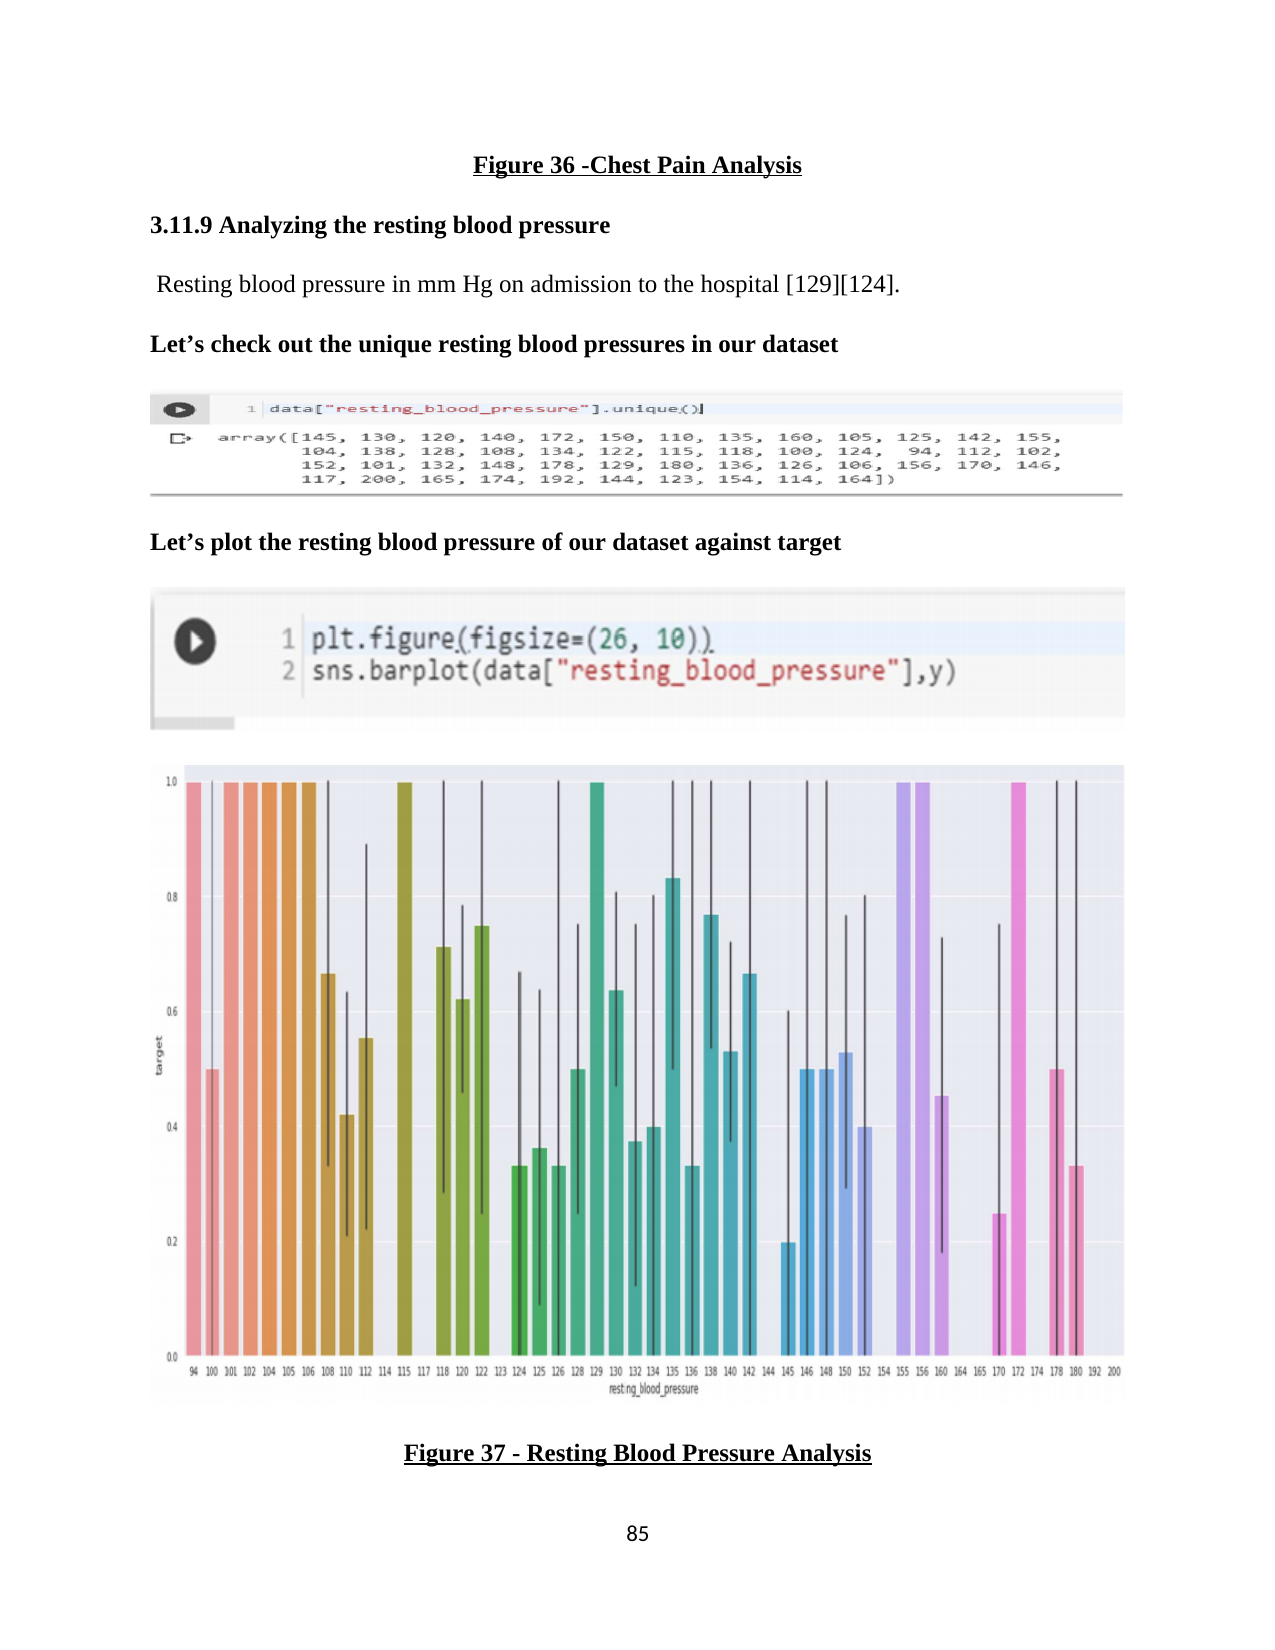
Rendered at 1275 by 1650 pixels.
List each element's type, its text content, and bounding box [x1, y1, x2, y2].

text Let’s plot the resting blood pressure of our dataset against target [150, 527, 1125, 556]
picture [150, 587, 1125, 735]
text Resting blood pressure in mm Hg on admission to the hospital [129][124]. [150, 269, 1125, 298]
text Figure 36 -Chest Pain Analysis [150, 150, 1125, 179]
picture [150, 389, 1123, 497]
text Let’s check out the unique resting blood pressures in our dataset [150, 329, 1125, 358]
text 3.11.9 Analyzing the resting blood pressure [150, 210, 1125, 238]
text Figure 37 - Resting Blood Pressure Analysis [150, 1438, 1125, 1467]
picture [150, 765, 1125, 1408]
